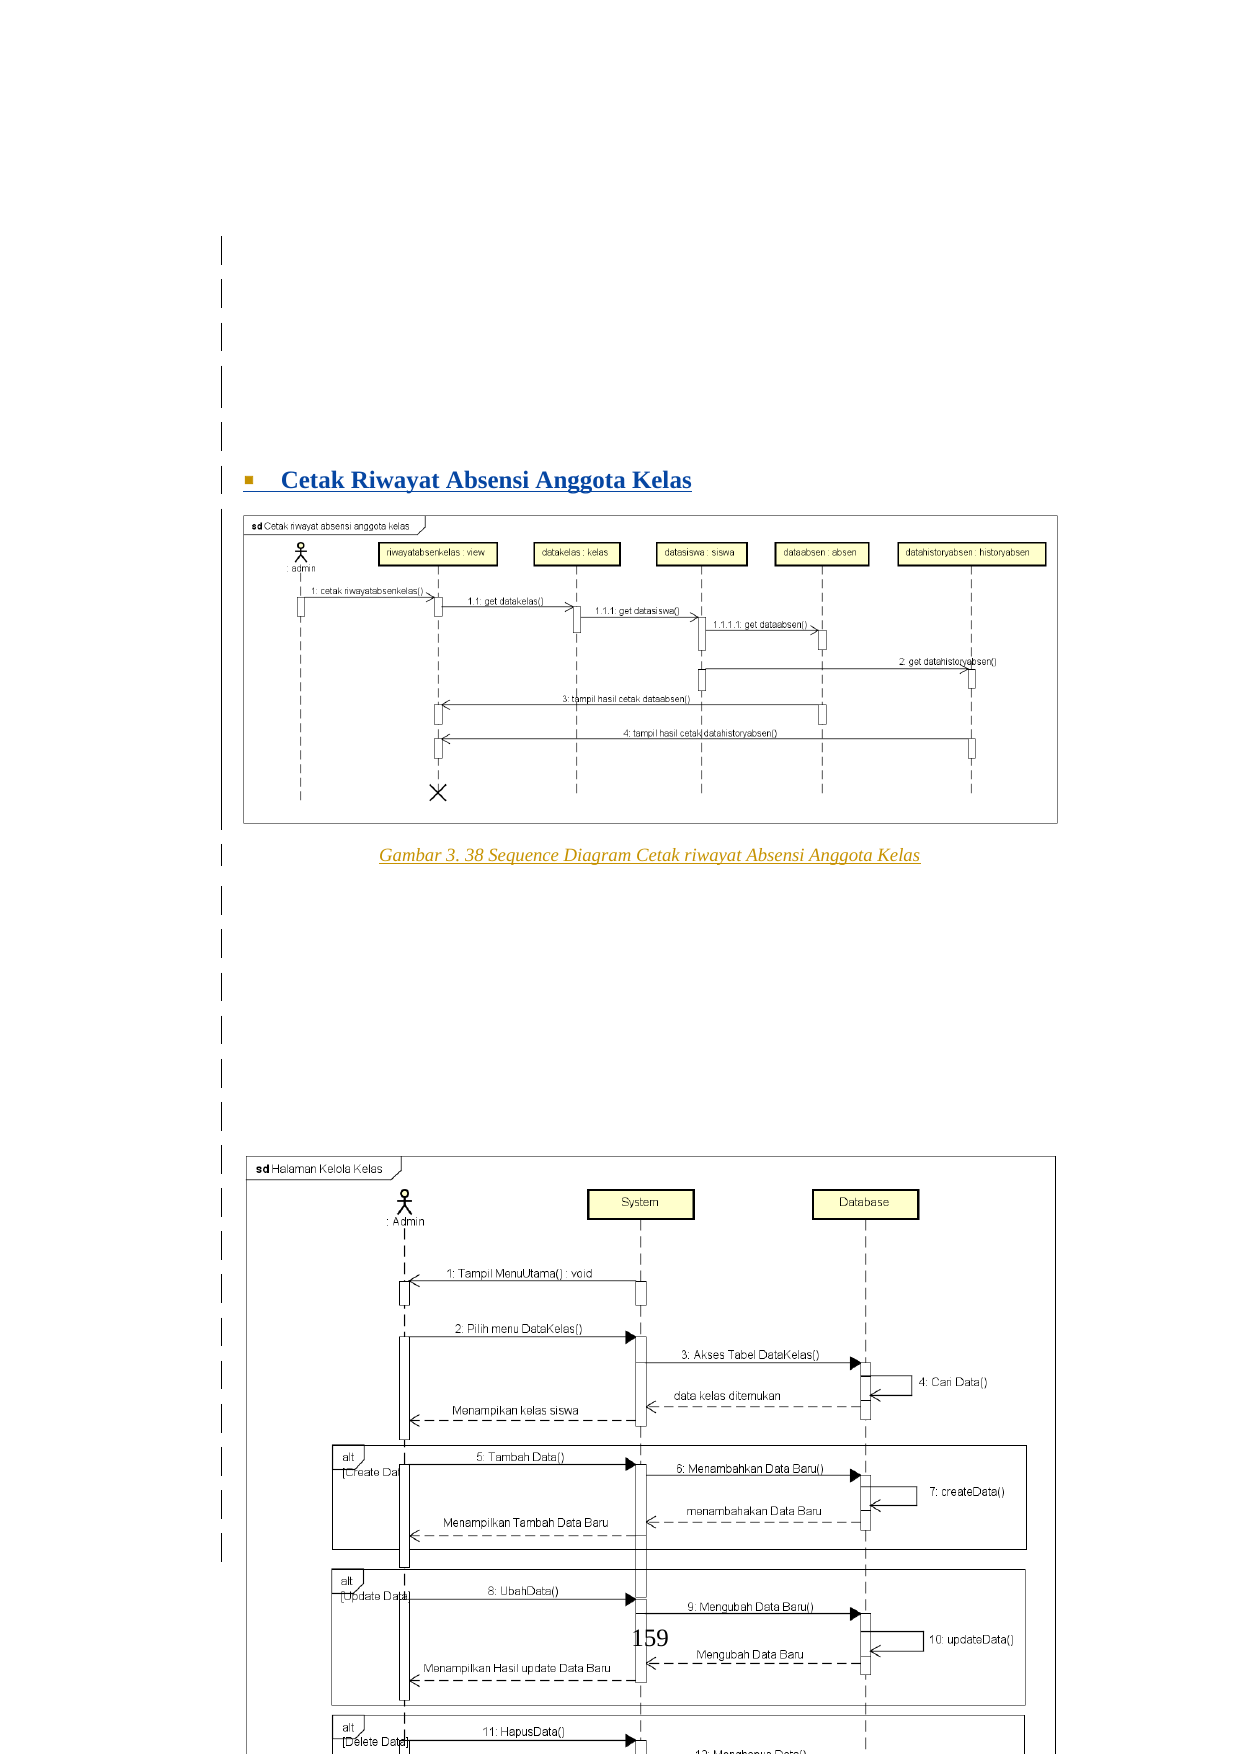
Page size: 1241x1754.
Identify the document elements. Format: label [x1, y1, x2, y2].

picture [236, 508, 1063, 830]
picture [236, 1146, 1063, 1754]
